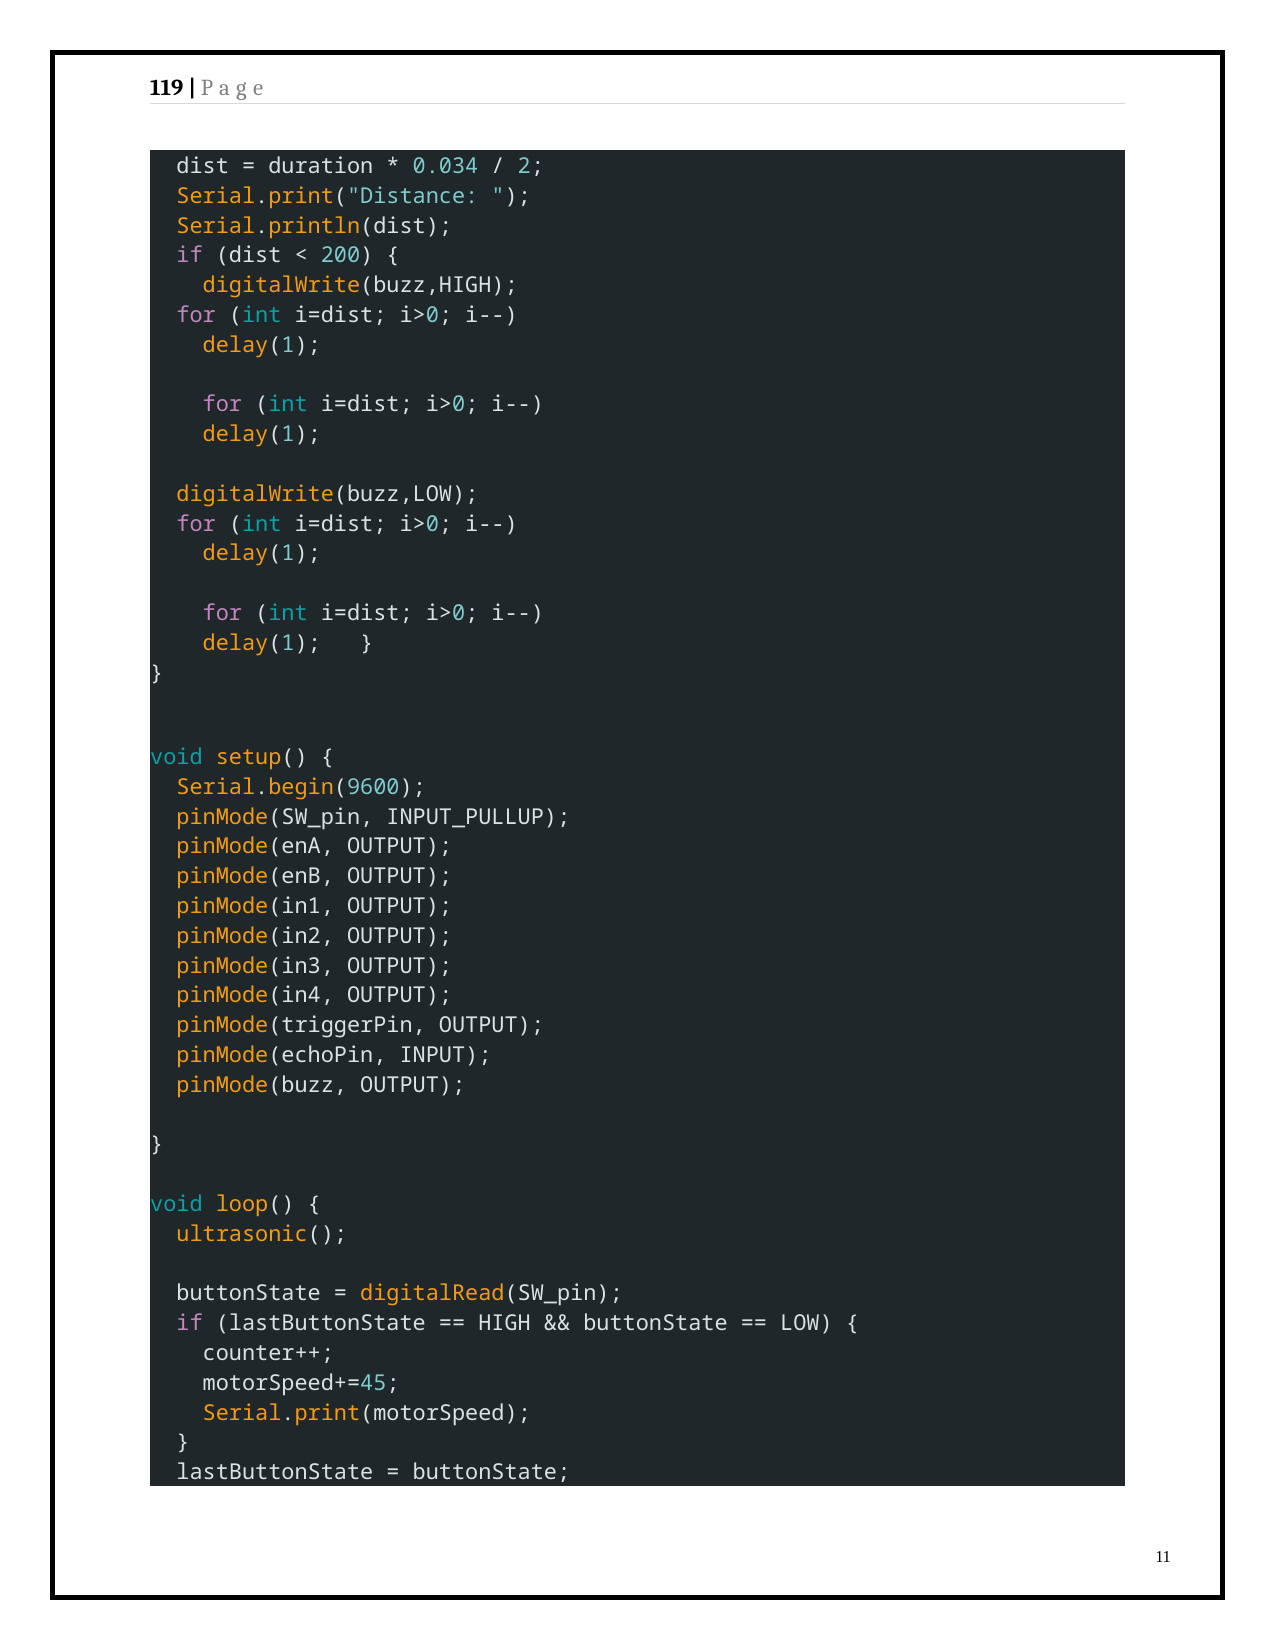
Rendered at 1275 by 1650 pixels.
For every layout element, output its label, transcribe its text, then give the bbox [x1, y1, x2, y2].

text } [150, 1128, 1125, 1158]
text pinMode(SW_pin, INPUT_PULLUP); [150, 801, 1125, 830]
text counter++; [150, 1337, 1125, 1367]
text void setup() { [150, 741, 1125, 771]
text Serial.print("Distance: "); [150, 180, 1125, 209]
text motorSpeed+=45; [150, 1367, 1125, 1396]
text void loop() { [150, 1188, 1125, 1218]
text pinMode(in2, OUTPUT); [150, 920, 1125, 949]
text Serial.begin(9600); [150, 771, 1125, 801]
text delay(1); } [150, 627, 1125, 656]
text for (int i=dist; i>0; i--) [150, 507, 1125, 537]
text if (dist < 200) { [150, 239, 1125, 269]
text if (lastButtonState == HIGH && buttonState == LOW) { [150, 1307, 1125, 1337]
text digitalWrite(buzz,LOW); [150, 478, 1125, 507]
text dist = duration * 0.034 / 2; [150, 150, 1125, 180]
text for (int i=dist; i>0; i--) [150, 299, 1125, 329]
text pinMode(buzz, OUTPUT); [150, 1069, 1125, 1098]
text buttonState = digitalRead(SW_pin); [150, 1277, 1125, 1307]
text for (int i=dist; i>0; i--) [150, 597, 1125, 627]
text delay(1); [150, 537, 1125, 567]
text digitalWrite(buzz,HIGH); [150, 269, 1125, 299]
text delay(1); [150, 329, 1125, 358]
text delay(1); [150, 418, 1125, 448]
text pinMode(echoPin, INPUT); [150, 1039, 1125, 1069]
text pinMode(in3, OUTPUT); [150, 949, 1125, 979]
text pinMode(enA, OUTPUT); [150, 830, 1125, 860]
text lastButtonState = buttonState; [150, 1456, 1125, 1486]
text pinMode(enB, OUTPUT); [150, 860, 1125, 890]
text pinMode(triggerPin, OUTPUT); [150, 1009, 1125, 1039]
text pinMode(in4, OUTPUT); [150, 979, 1125, 1009]
text ultrasonic(); [150, 1218, 1125, 1247]
text pinMode(in1, OUTPUT); [150, 890, 1125, 920]
text Serial.println(dist); [150, 209, 1125, 239]
text } [150, 1426, 1125, 1456]
text } [150, 656, 1125, 686]
text for (int i=dist; i>0; i--) [150, 388, 1125, 418]
text Serial.print(motorSpeed); [150, 1396, 1125, 1426]
